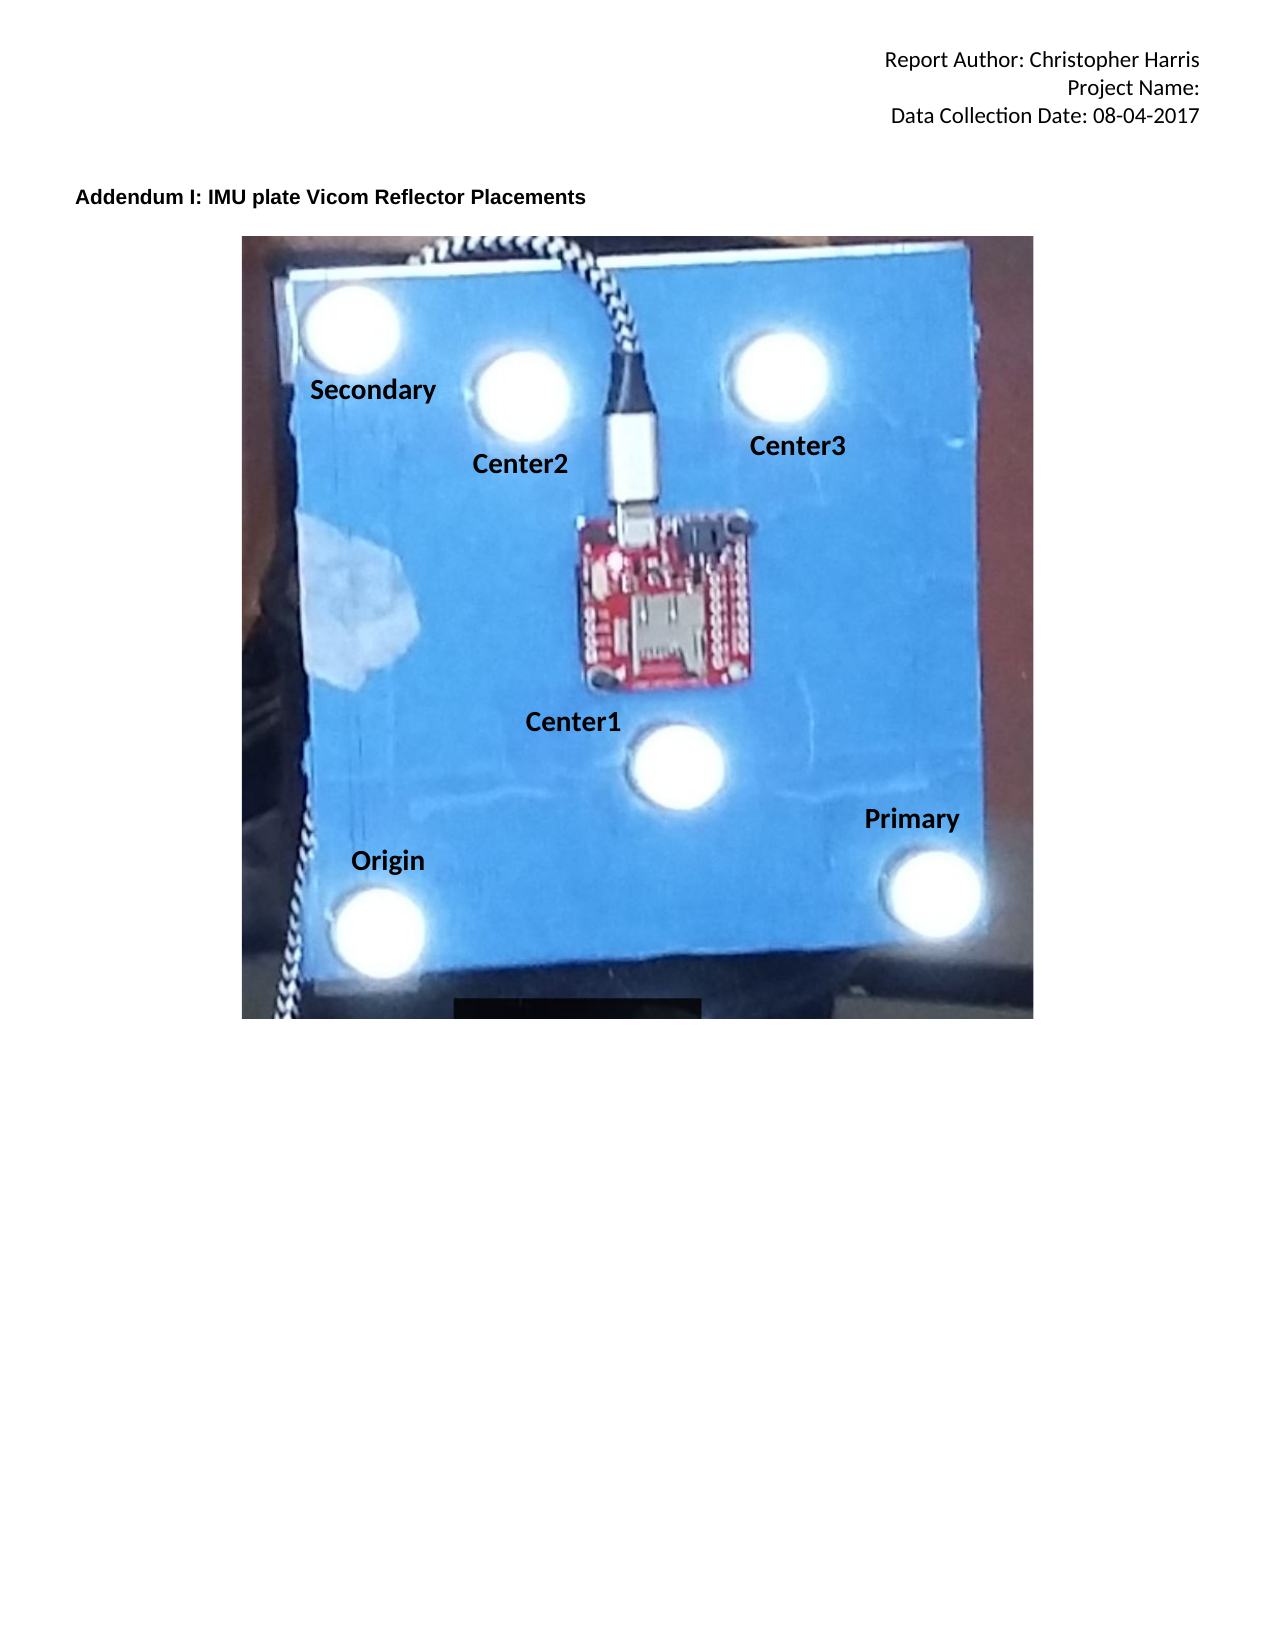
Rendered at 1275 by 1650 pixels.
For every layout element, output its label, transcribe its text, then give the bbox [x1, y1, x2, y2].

list Addendum I: IMU plate Vicom Reflector Placements [75, 185, 1200, 209]
picture [241, 236, 1034, 1019]
